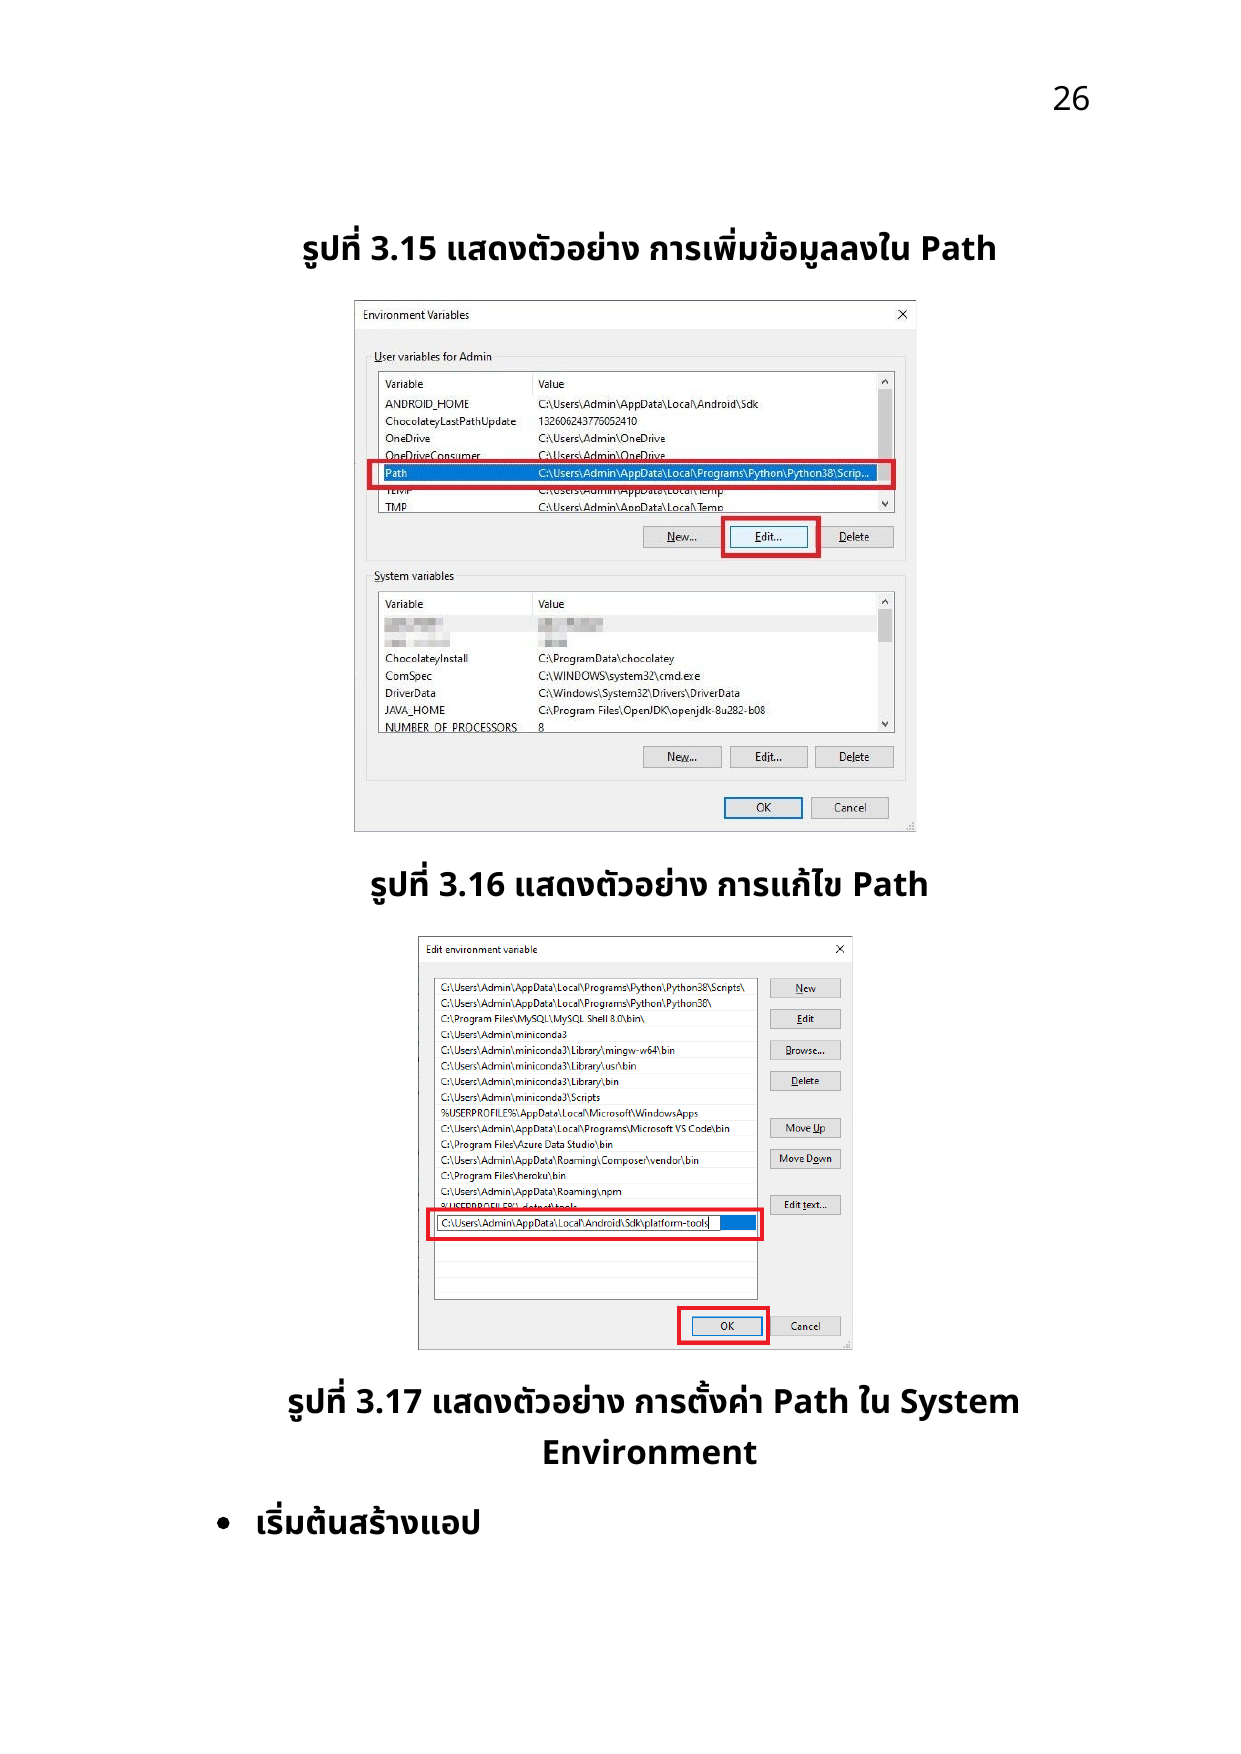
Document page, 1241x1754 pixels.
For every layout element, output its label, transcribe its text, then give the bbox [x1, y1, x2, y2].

text รูปที่ 3.16 แสดงตัวอย่าง การแก้ไข Path [217, 861, 1090, 911]
picture [354, 300, 917, 832]
text รูปที่ 3.15 แสดงตัวอย่าง การเพิ่มข้อมูลลงใน Path [217, 225, 1090, 276]
picture [418, 936, 853, 1350]
text รูปที่ 3.17 แสดงตัวอย่าง การตั้งค่า Path ใน System Environment [217, 1378, 1090, 1474]
list เริ่มต้นสร้างแอป [217, 1499, 1090, 1550]
